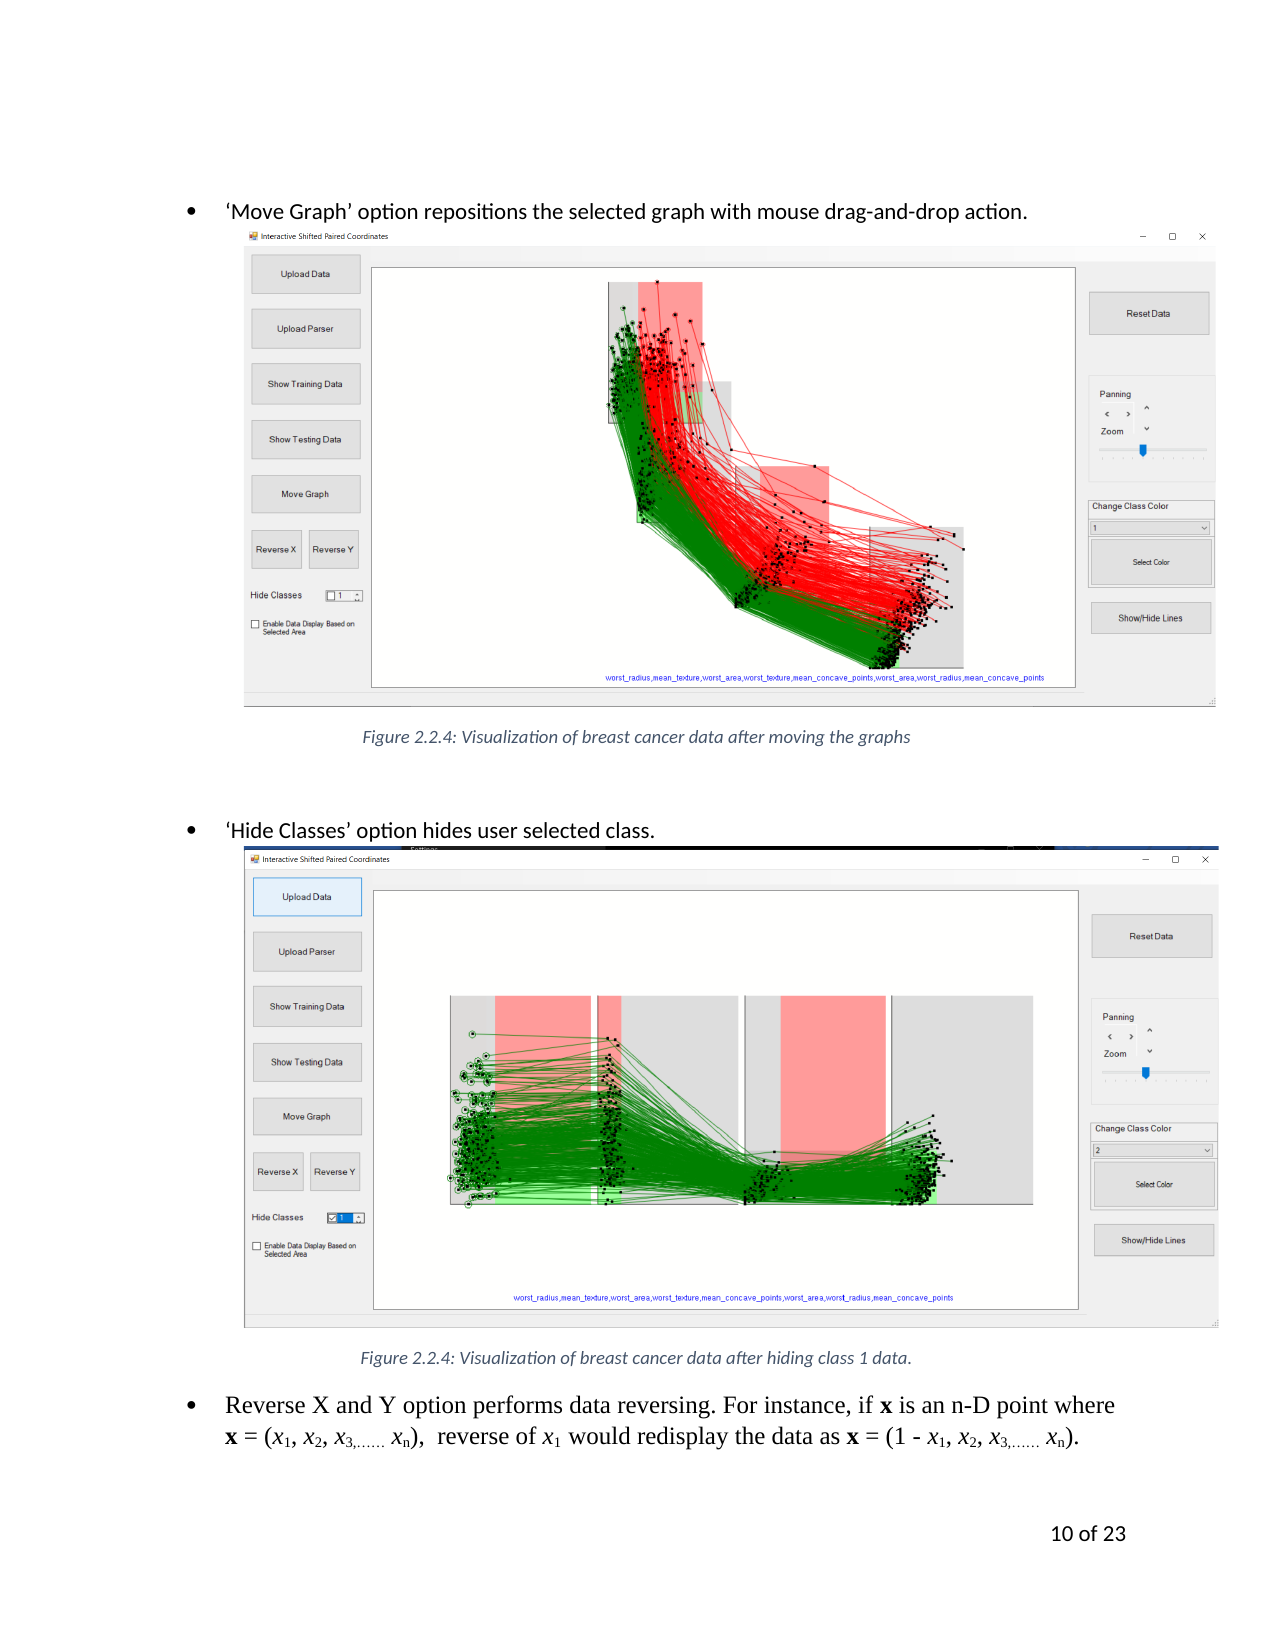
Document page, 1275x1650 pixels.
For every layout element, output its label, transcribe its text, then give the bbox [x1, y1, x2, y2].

text Figure 2.2.4: Visualization of breast cancer data after moving the graphs [150, 726, 1125, 749]
text Figure 2.2.4: Visualization of breast cancer data after hiding class 1 data. [150, 1347, 1125, 1369]
list Reverse X and Y option performs data reversing. For instance, if x is an n-D point where x = (x1, x2, x3,…… xn), reverse of x1 would redisplay the data as x = (1 - x1, x2, x3,…… xn). [187, 1390, 1125, 1450]
list ‘Hide Classes’ option hides user selected class. [187, 816, 1125, 844]
list ‘Move Graph’ option repositions the selected graph with mouse drag-and-drop action. [187, 197, 1125, 225]
